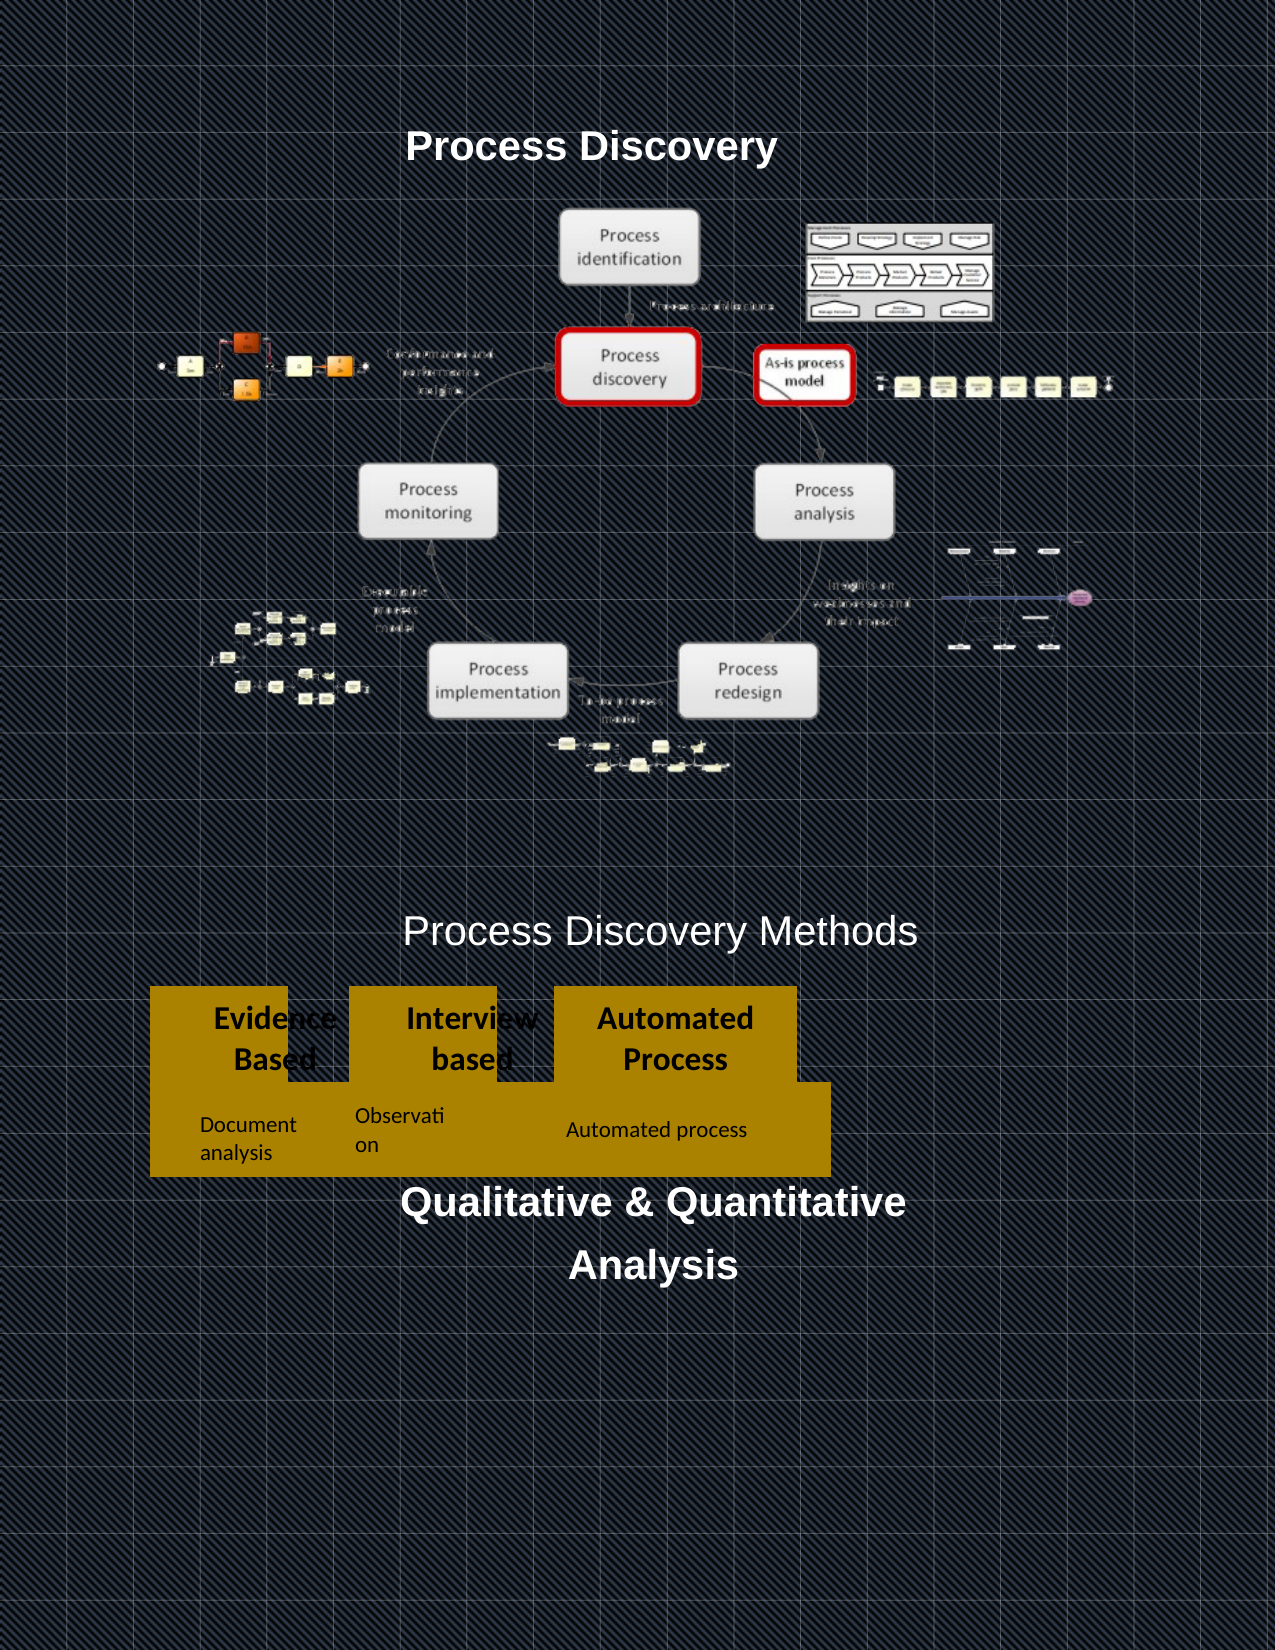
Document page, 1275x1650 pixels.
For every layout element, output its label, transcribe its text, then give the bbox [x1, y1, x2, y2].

text Qualitative & Quantitative [176, 1177, 1130, 1225]
table_cell Automated process [456, 1082, 831, 1177]
text Process Discovery [405, 122, 1130, 170]
picture [0, 0, 1275, 1650]
text Process Discovery Methods [402, 907, 1130, 955]
table_cell Observation [355, 1082, 456, 1177]
table_header [288, 959, 497, 1082]
text Analysis [176, 1240, 1130, 1288]
table_cell Document analysis [150, 1082, 355, 1177]
table_header [150, 959, 288, 986]
table_header [498, 959, 1116, 1082]
